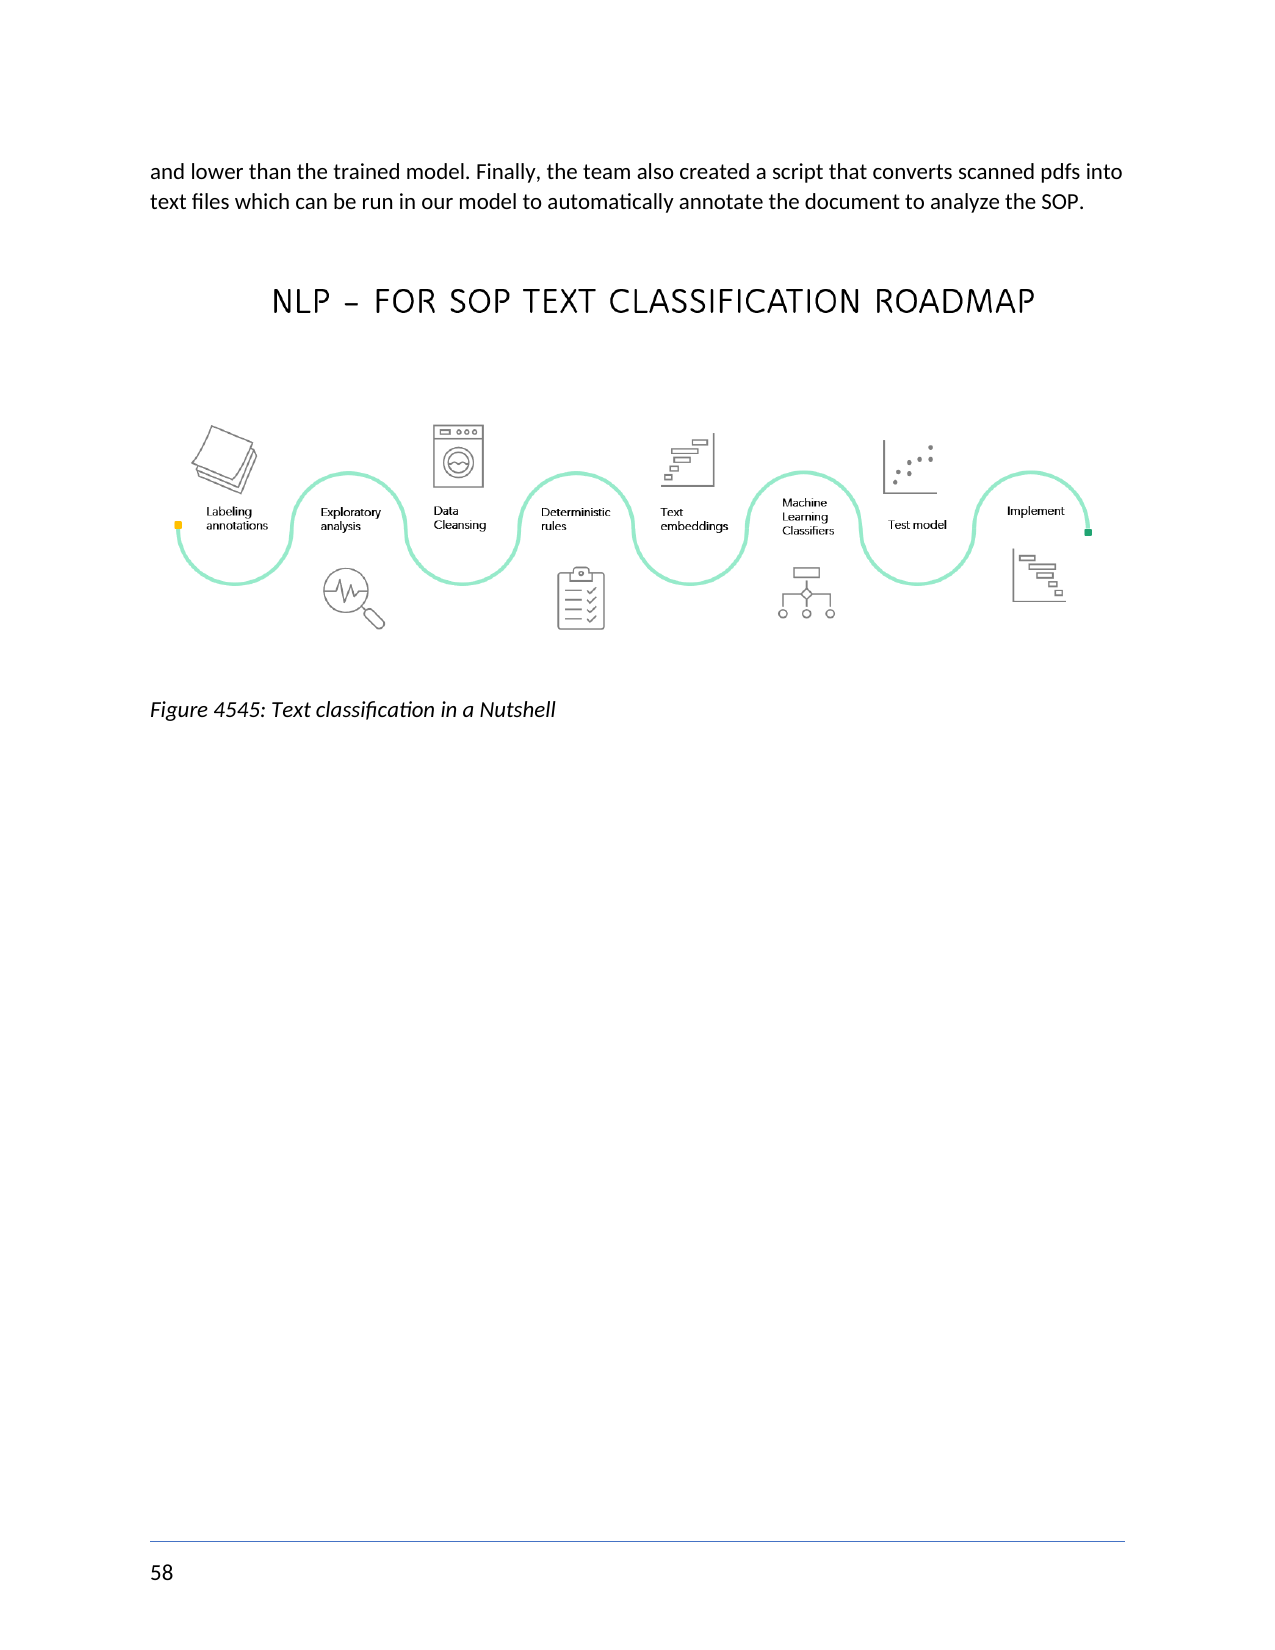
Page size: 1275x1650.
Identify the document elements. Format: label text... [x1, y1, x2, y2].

picture [150, 281, 1154, 677]
text Figure 45: Text classification in a Nutshell [150, 695, 1125, 723]
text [150, 157, 1125, 216]
